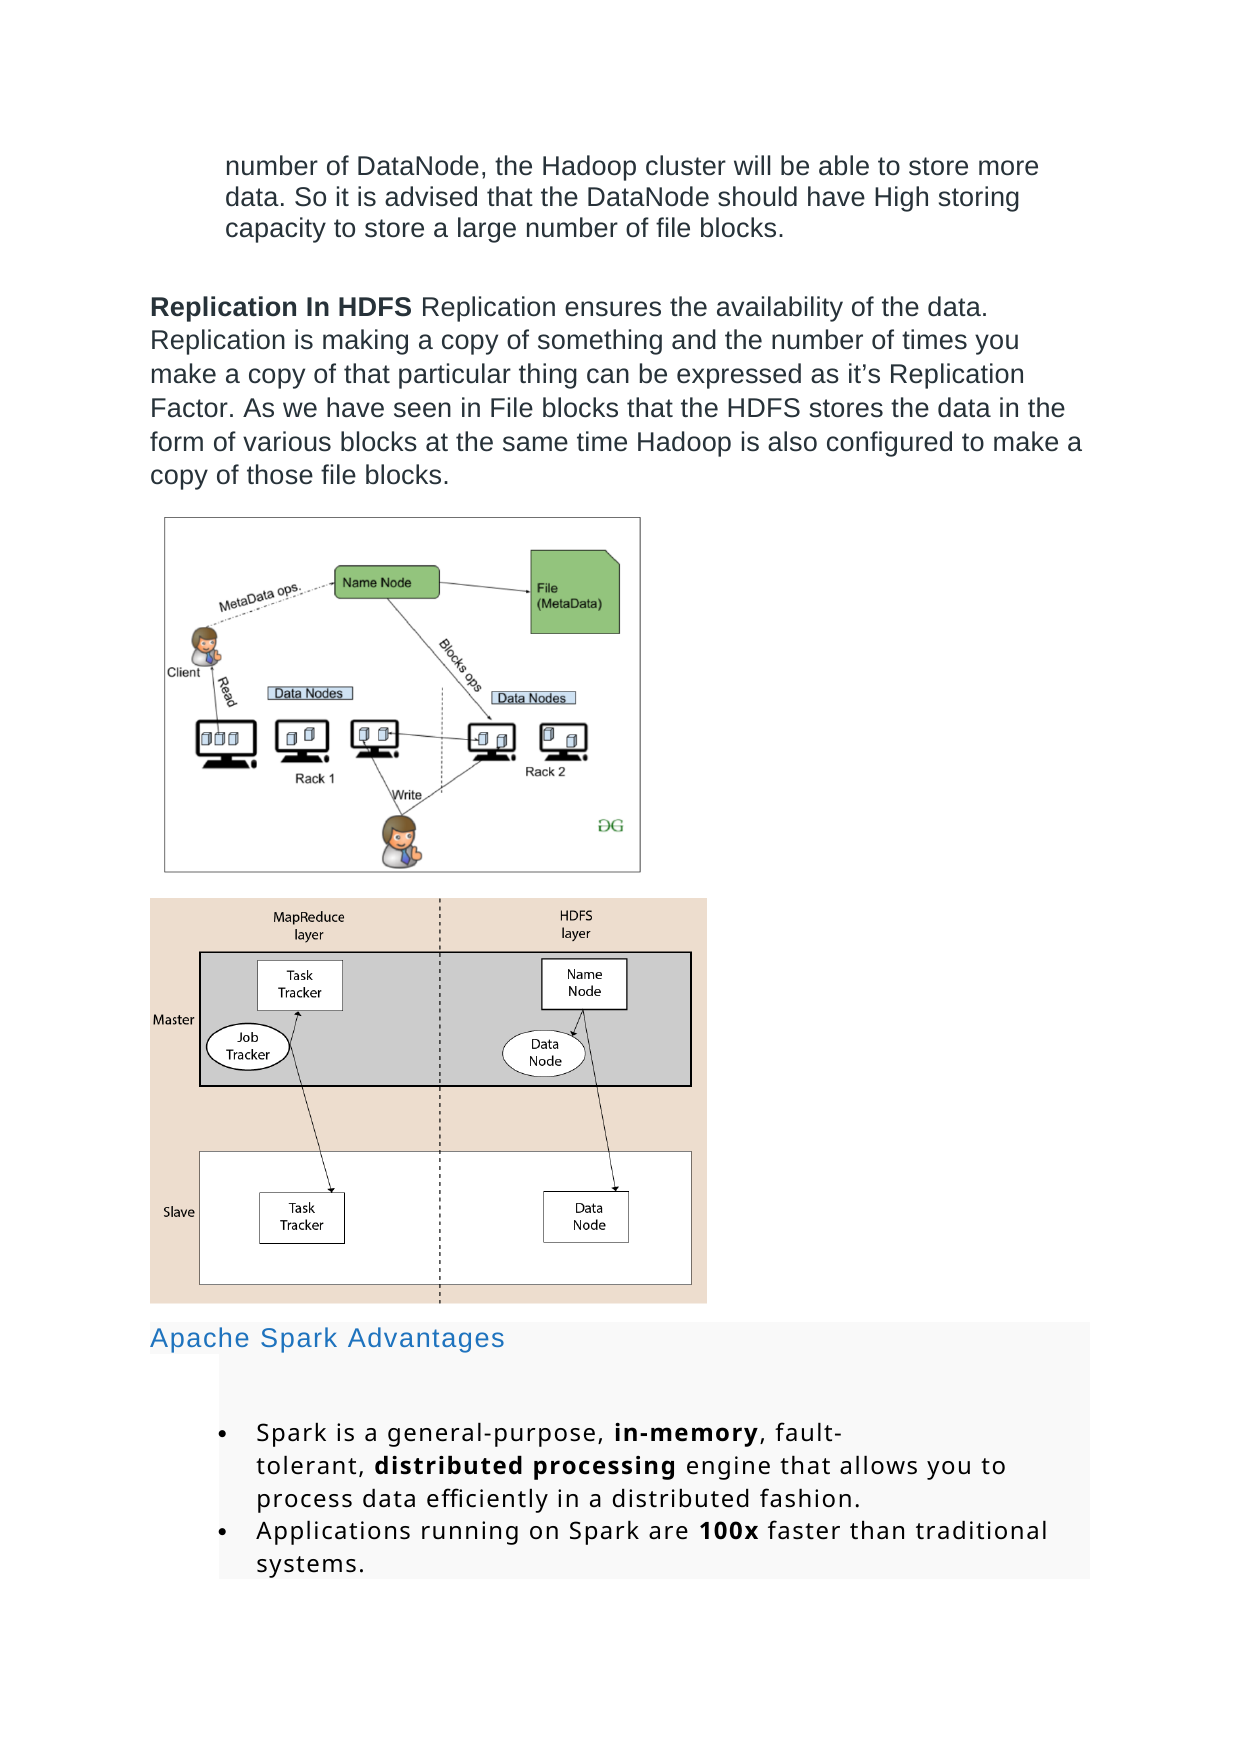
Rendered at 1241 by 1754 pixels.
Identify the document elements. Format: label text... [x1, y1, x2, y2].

subtitle Apache Spark Advantages [150, 1322, 1090, 1354]
list Applications running on Spark are 100x faster than traditional systems. [219, 1514, 1090, 1579]
list Spark is a general-purpose, in-memory, fault-tolerant, distributed processing engine that allows you to process data efficiently in a distributed fashion. [219, 1416, 1090, 1514]
text Replication In HDFS Replication ensures the availability of the data. Replication is making a copy of something and the number of times you make a copy of that particular thing can be expressed as it’s Replication Factor. As we have seen in File blocks that the HDFS stores the data in the form of various blocks at the same time Hadoop is also configured to make a copy of those file blocks. [150, 291, 1090, 491]
picture [150, 897, 707, 1304]
picture [150, 509, 661, 879]
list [187, 150, 1090, 244]
